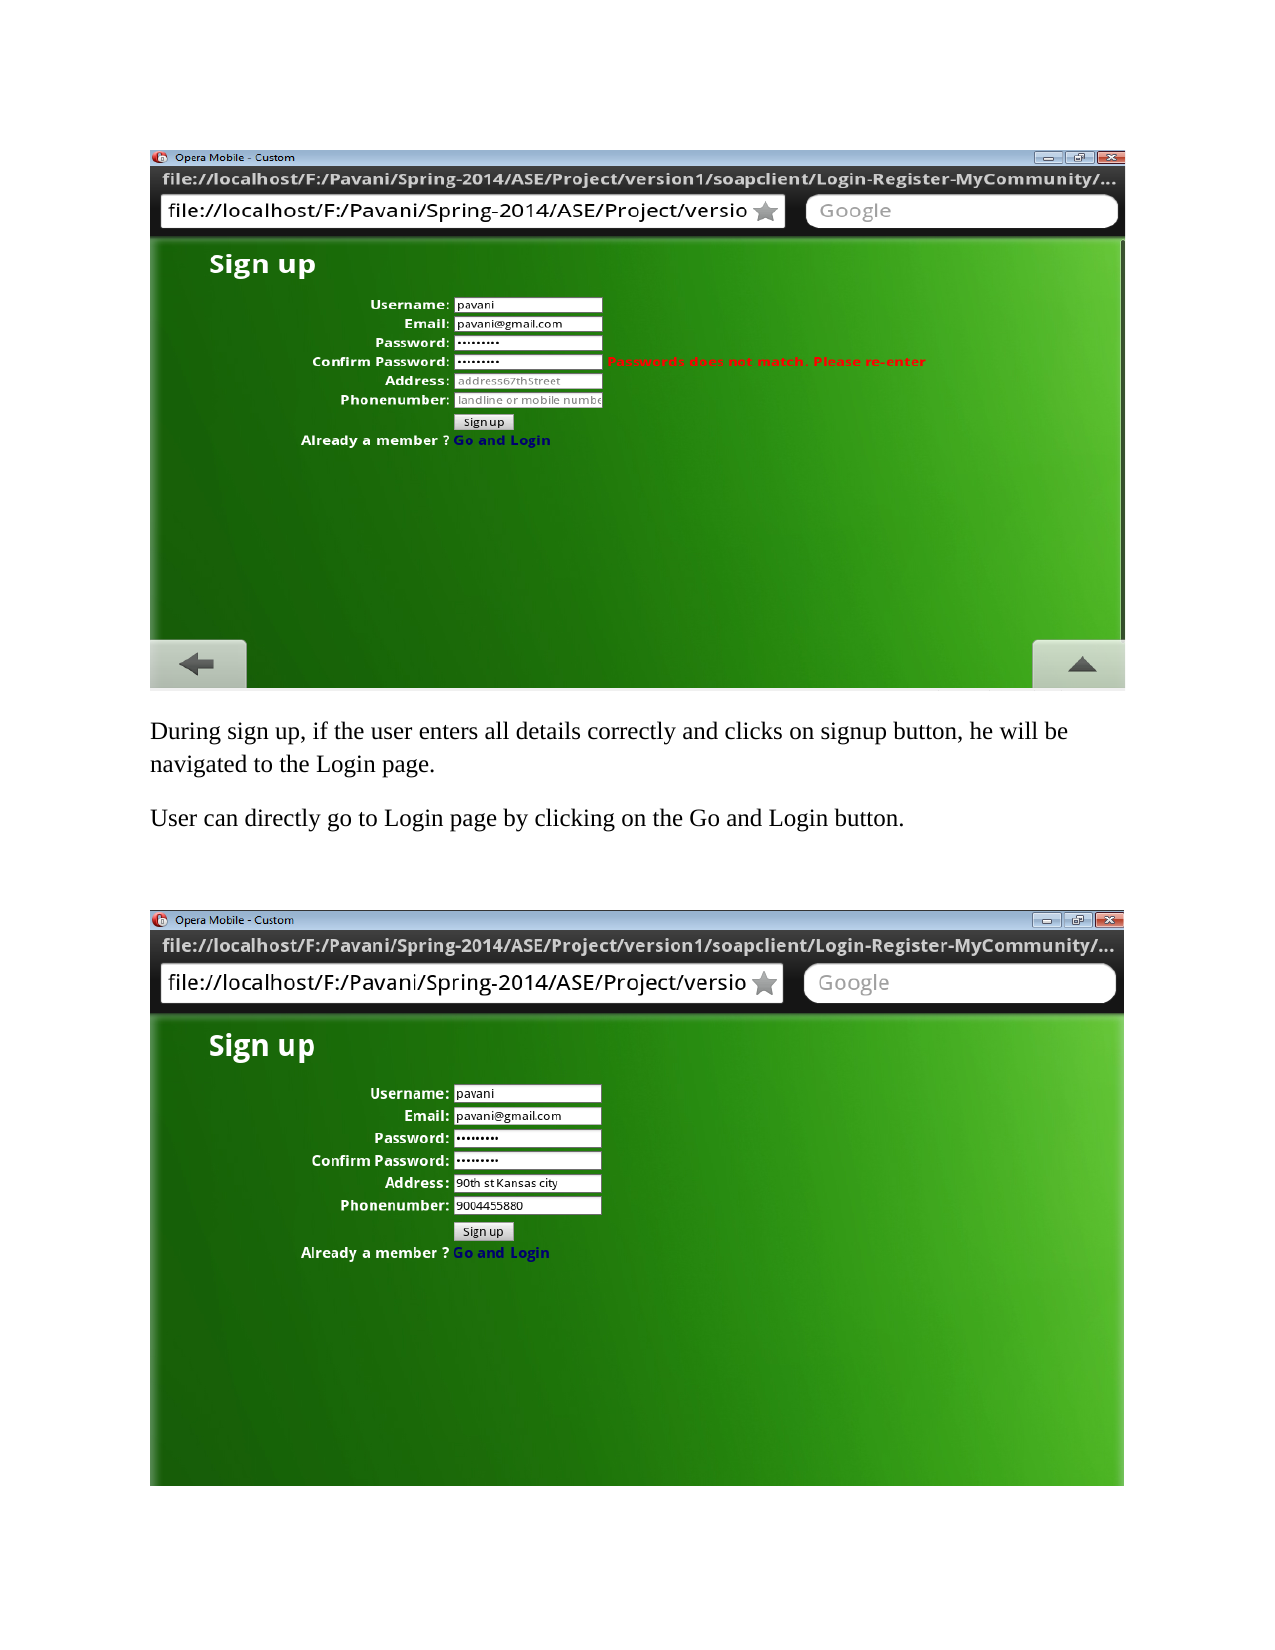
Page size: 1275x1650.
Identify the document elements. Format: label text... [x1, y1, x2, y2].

text During sign up, if the user enters all details correctly and clicks on signup button, he will be navigated to the Login page. [150, 716, 1125, 778]
picture [150, 150, 1125, 691]
text User can directly go to Login page by clicking on the Go and Login button. [150, 803, 1125, 832]
picture [150, 910, 1124, 1486]
